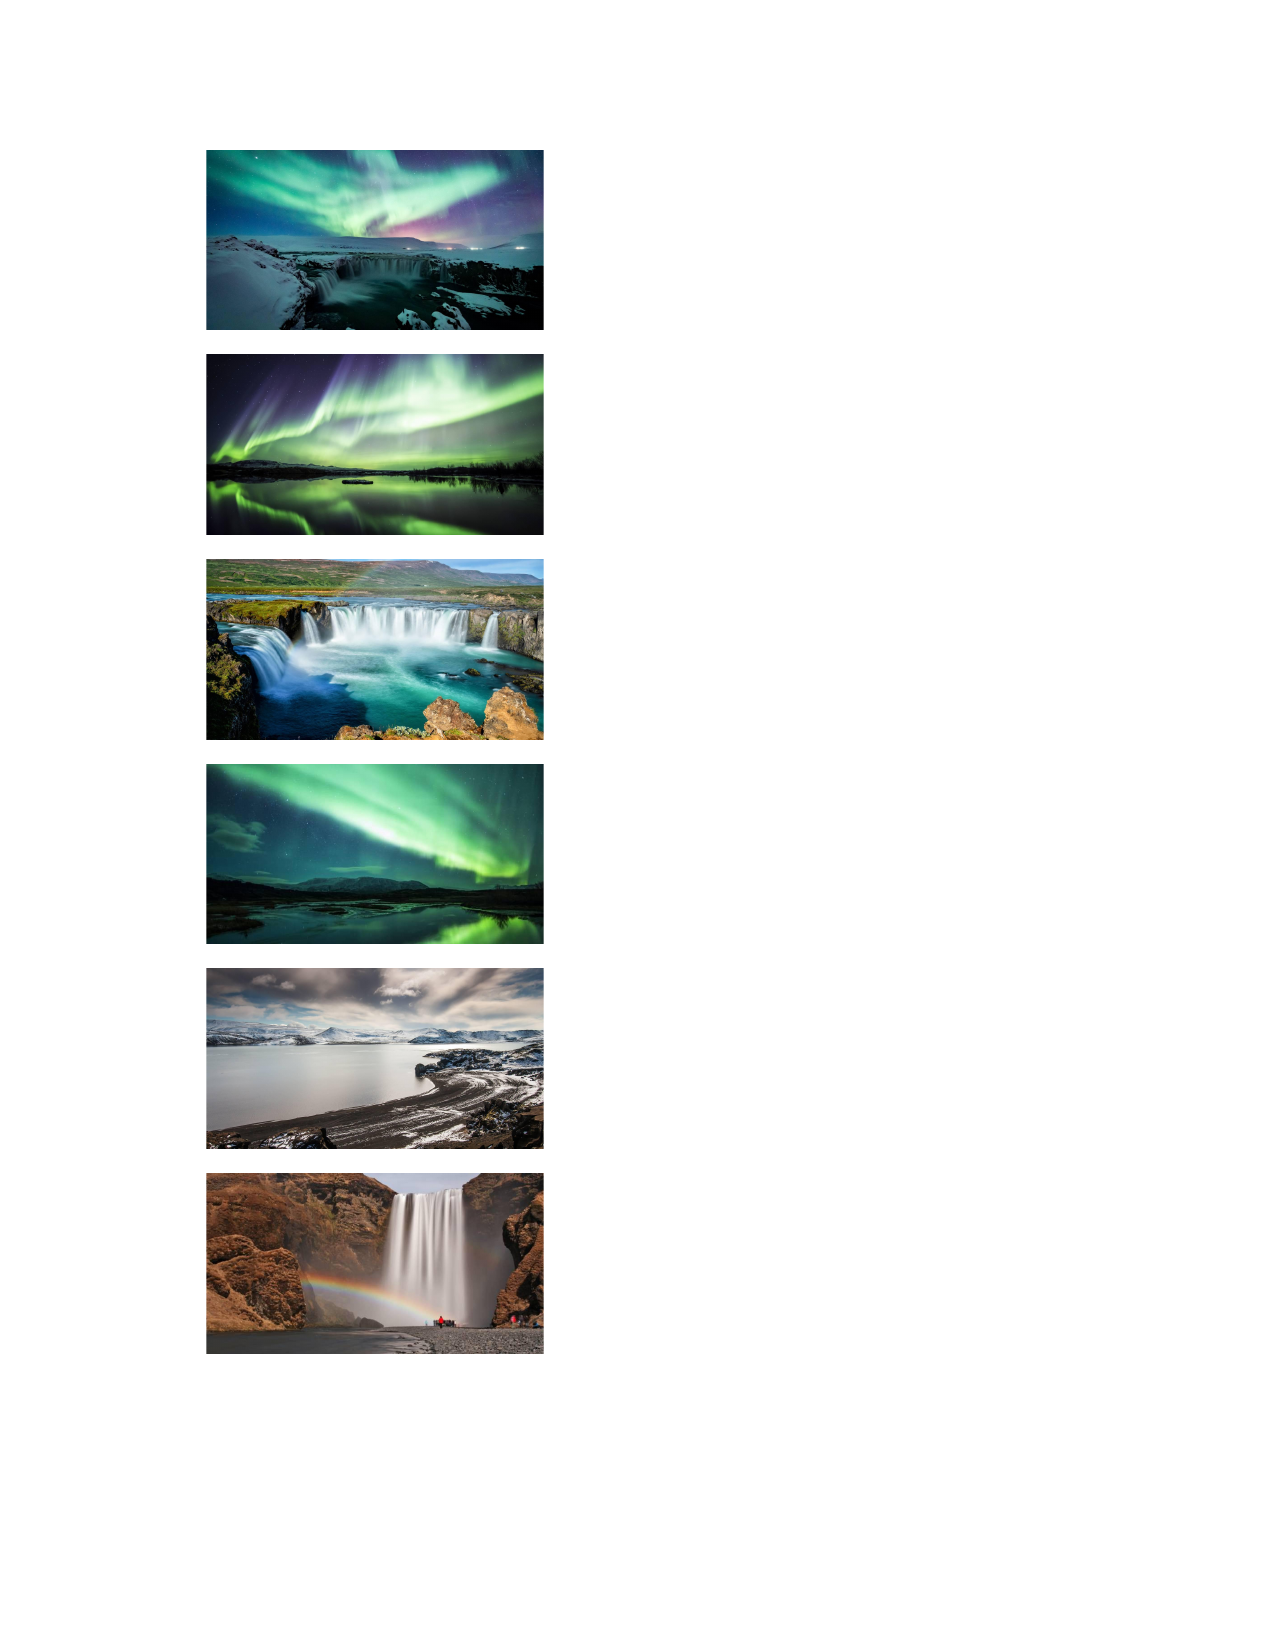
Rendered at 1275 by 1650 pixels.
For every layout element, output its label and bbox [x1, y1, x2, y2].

picture [206, 150, 544, 330]
picture [206, 1173, 544, 1354]
picture [206, 559, 544, 740]
picture [206, 764, 544, 944]
picture [206, 968, 544, 1149]
picture [206, 354, 544, 535]
